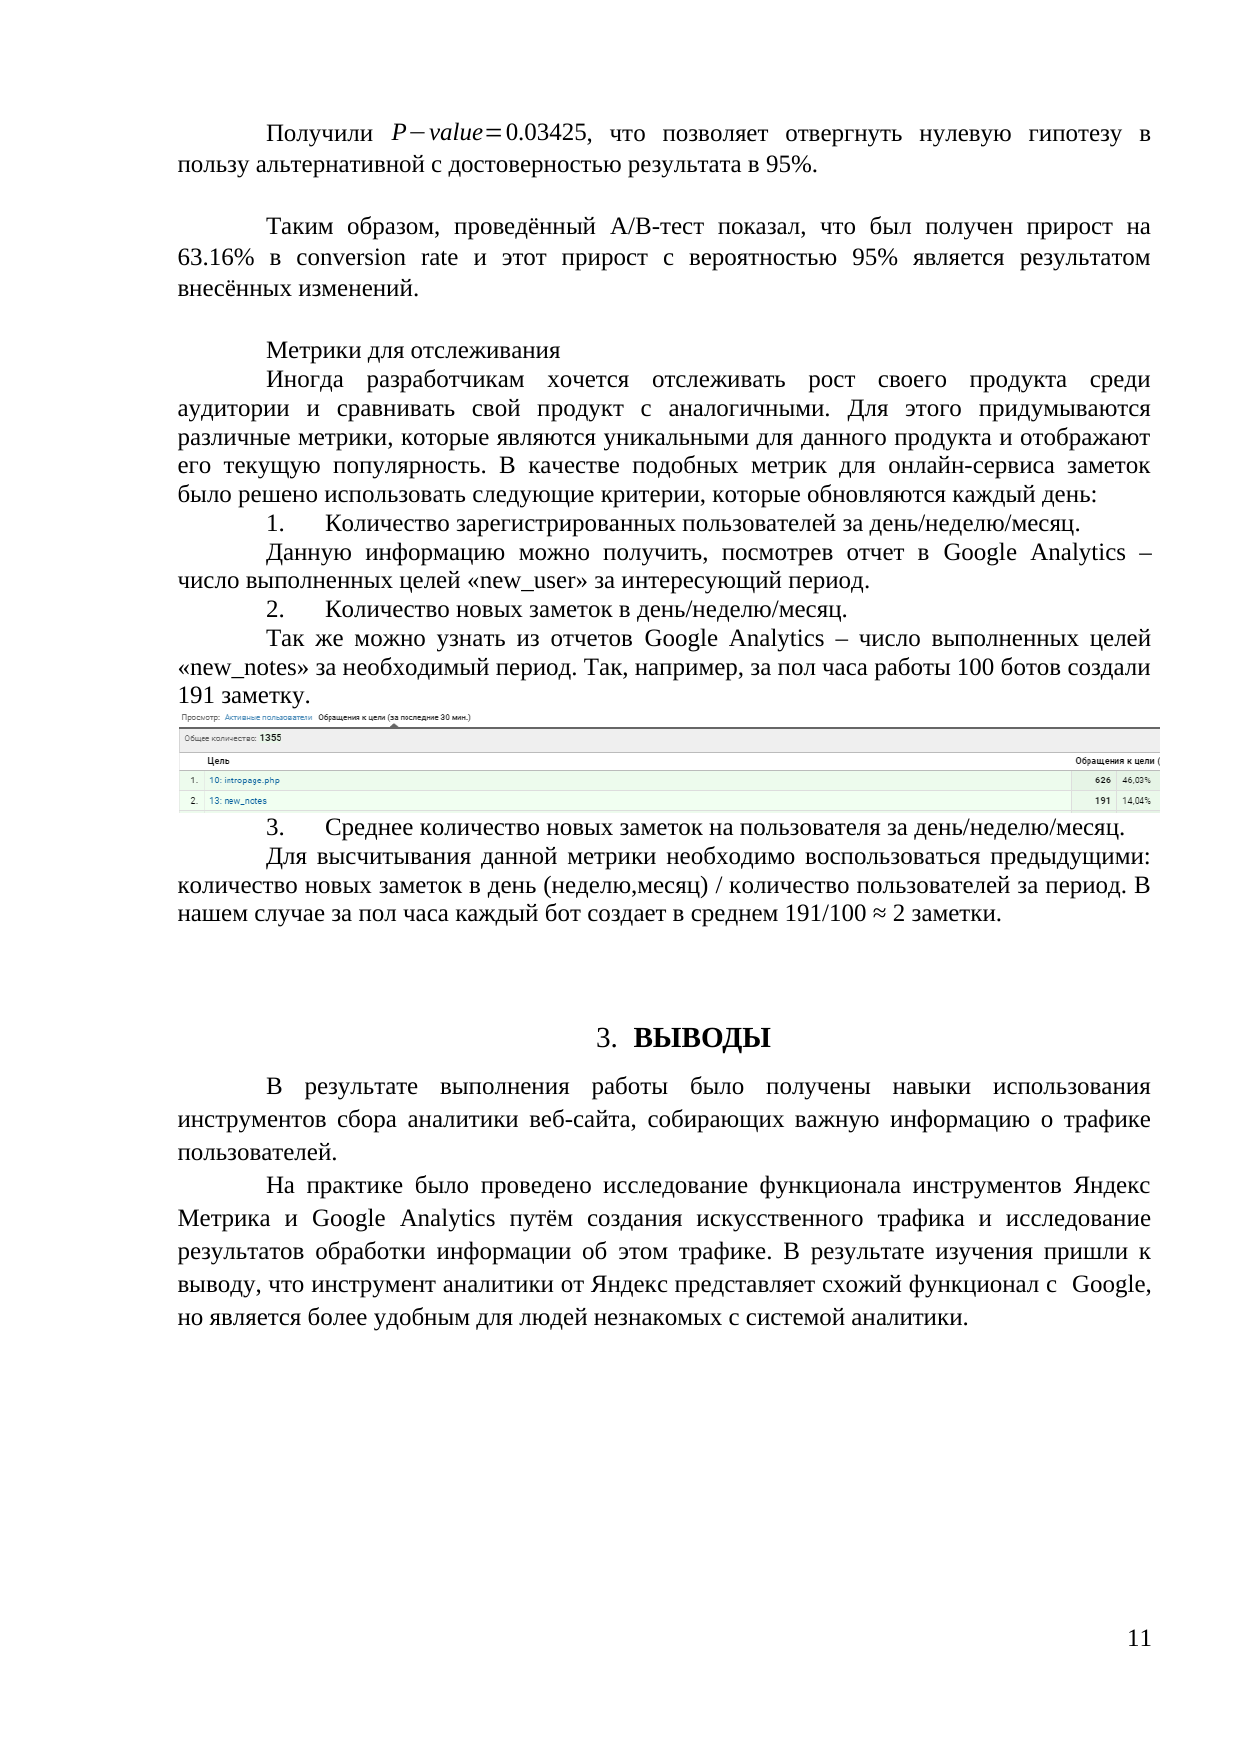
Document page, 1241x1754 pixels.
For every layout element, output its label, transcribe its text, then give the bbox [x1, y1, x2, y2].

text Данную информацию можно получить, посмотрев отчет в Google Analytics – число выполненных целей «new_user» за интересующий период. [177, 537, 1152, 594]
picture [177, 709, 1160, 813]
text В результате выполнения работы было получены навыки использования инструментов сбора аналитики веб-сайта, собирающих важную информацию о трафике пользователей. [177, 1071, 1152, 1166]
list Количество новых заметок в день/неделю/месяц. [177, 594, 1152, 623]
text Иногда разработчикам хочется отслеживать рост своего продукта среди аудитории и сравнивать свой продукт с аналогичными. Для этого придумываются различные метрики, которые являются уникальными для данного продукта и отображают его текущую популярность. В качестве подобных метрик для онлайн-сервиса заметок было решено использовать следующие критерии, которые обновляются каждый день: [177, 364, 1152, 508]
text Для высчитывания данной метрики необходимо воспользоваться предыдущими: количество новых заметок в день (неделю,месяц) / количество пользователей за период. В нашем случае за пол часа каждый бот создает в среднем 191/100 ≈ 2 заметки. [177, 841, 1152, 927]
subtitle выводы [215, 1020, 1152, 1054]
text На практике было проведено исследование функционала инструментов Яндекс Метрика и Google Analytics путём создания искусственного трафика и исследование результатов обработки информации об этом трафике. В результате изучения пришли к выводу, что инструмент аналитики от Яндекс представляет схожий функционал с Google, но является более удобным для людей незнакомых с системой аналитики. [177, 1170, 1152, 1331]
text Так же можно узнать из отчетов Google Analytics – число выполненных целей «new_notes» за необходимый период. Так, например, за пол часа работы 100 ботов создали 191 заметку. [177, 623, 1152, 709]
list Среднее количество новых заметок на пользователя за день/неделю/месяц. [177, 813, 1152, 841]
text Метрики для отслеживания [177, 335, 1152, 364]
list Количество зарегистрированных пользователей за день/неделю/месяц. [177, 508, 1152, 537]
text Получили , что позволяет отвергнуть нулевую гипотезу в пользу альтернативной с достоверностью результата в 95%. [177, 118, 1152, 178]
text Таким образом, проведённый A/B-тест показал, что был получен прирост на 63.16% в conversion rate и этот прирост с вероятностью 95% является результатом внесённых изменений. [177, 211, 1152, 302]
